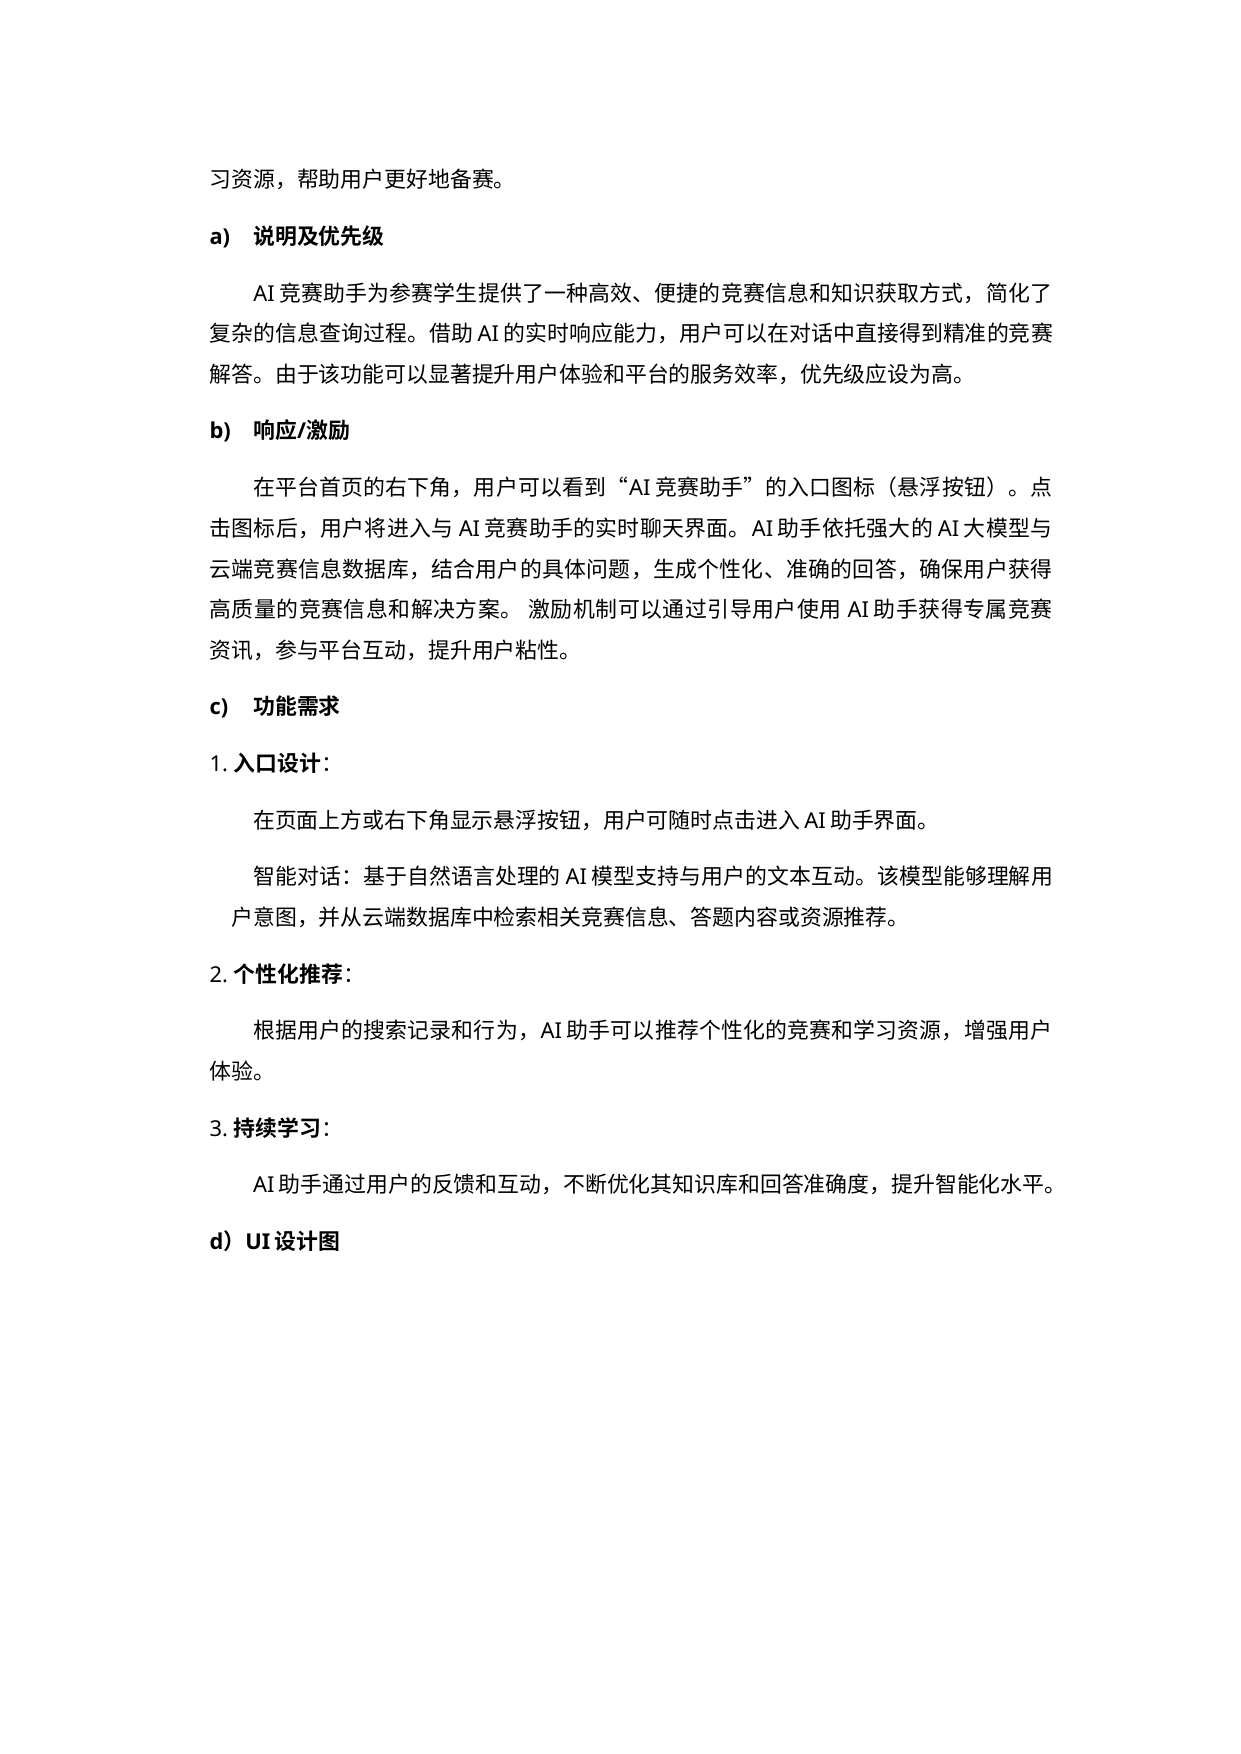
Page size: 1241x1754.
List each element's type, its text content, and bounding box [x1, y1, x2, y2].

list 功能需求 [209, 689, 1053, 722]
text 在平台首页的右下角，用户可以看到“AI竞赛助手”的入口图标（悬浮按钮）。点击图标后，用户将进入与AI竞赛助手的实时聊天界面。AI助手依托强大的AI大模型与云端竞赛信息数据库，结合用户的具体问题，生成个性化、准确的回答，确保用户获得高质量的竞赛信息和解决方案。 激励机制可以通过引导用户使用AI助手获得专属竞赛资讯，参与平台互动，提升用户粘性。 [209, 470, 1053, 665]
text AI竞赛助手为参赛学生提供了一种高效、便捷的竞赛信息和知识获取方式，简化了复杂的信息查询过程。借助AI的实时响应能力，用户可以在对话中直接得到精准的竞赛解答。由于该功能可以显著提升用户体验和平台的服务效率，优先级应设为高。 [209, 275, 1053, 389]
text AI助手通过用户的反馈和互动，不断优化其知识库和回答准确度，提升智能化水平。 [209, 1167, 1053, 1199]
list 个性化推荐： [209, 956, 1053, 989]
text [209, 162, 1053, 194]
text 根据用户的搜索记录和行为，AI助手可以推荐个性化的竞赛和学习资源，增强用户体验。 [209, 1013, 1053, 1086]
text d）UI设计图 [209, 1224, 1053, 1256]
list 入口设计： [209, 746, 1053, 778]
list 持续学习： [209, 1110, 1053, 1143]
list 说明及优先级 [209, 219, 1053, 251]
text 智能对话：基于自然语言处理的AI模型支持与用户的文本互动。该模型能够理解用户意图，并从云端数据库中检索相关竞赛信息、答题内容或资源推荐。 [231, 859, 1053, 932]
text 在页面上方或右下角显示悬浮按钮，用户可随时点击进入AI助手界面。 [209, 802, 1053, 835]
list 响应/激励 [209, 413, 1053, 446]
